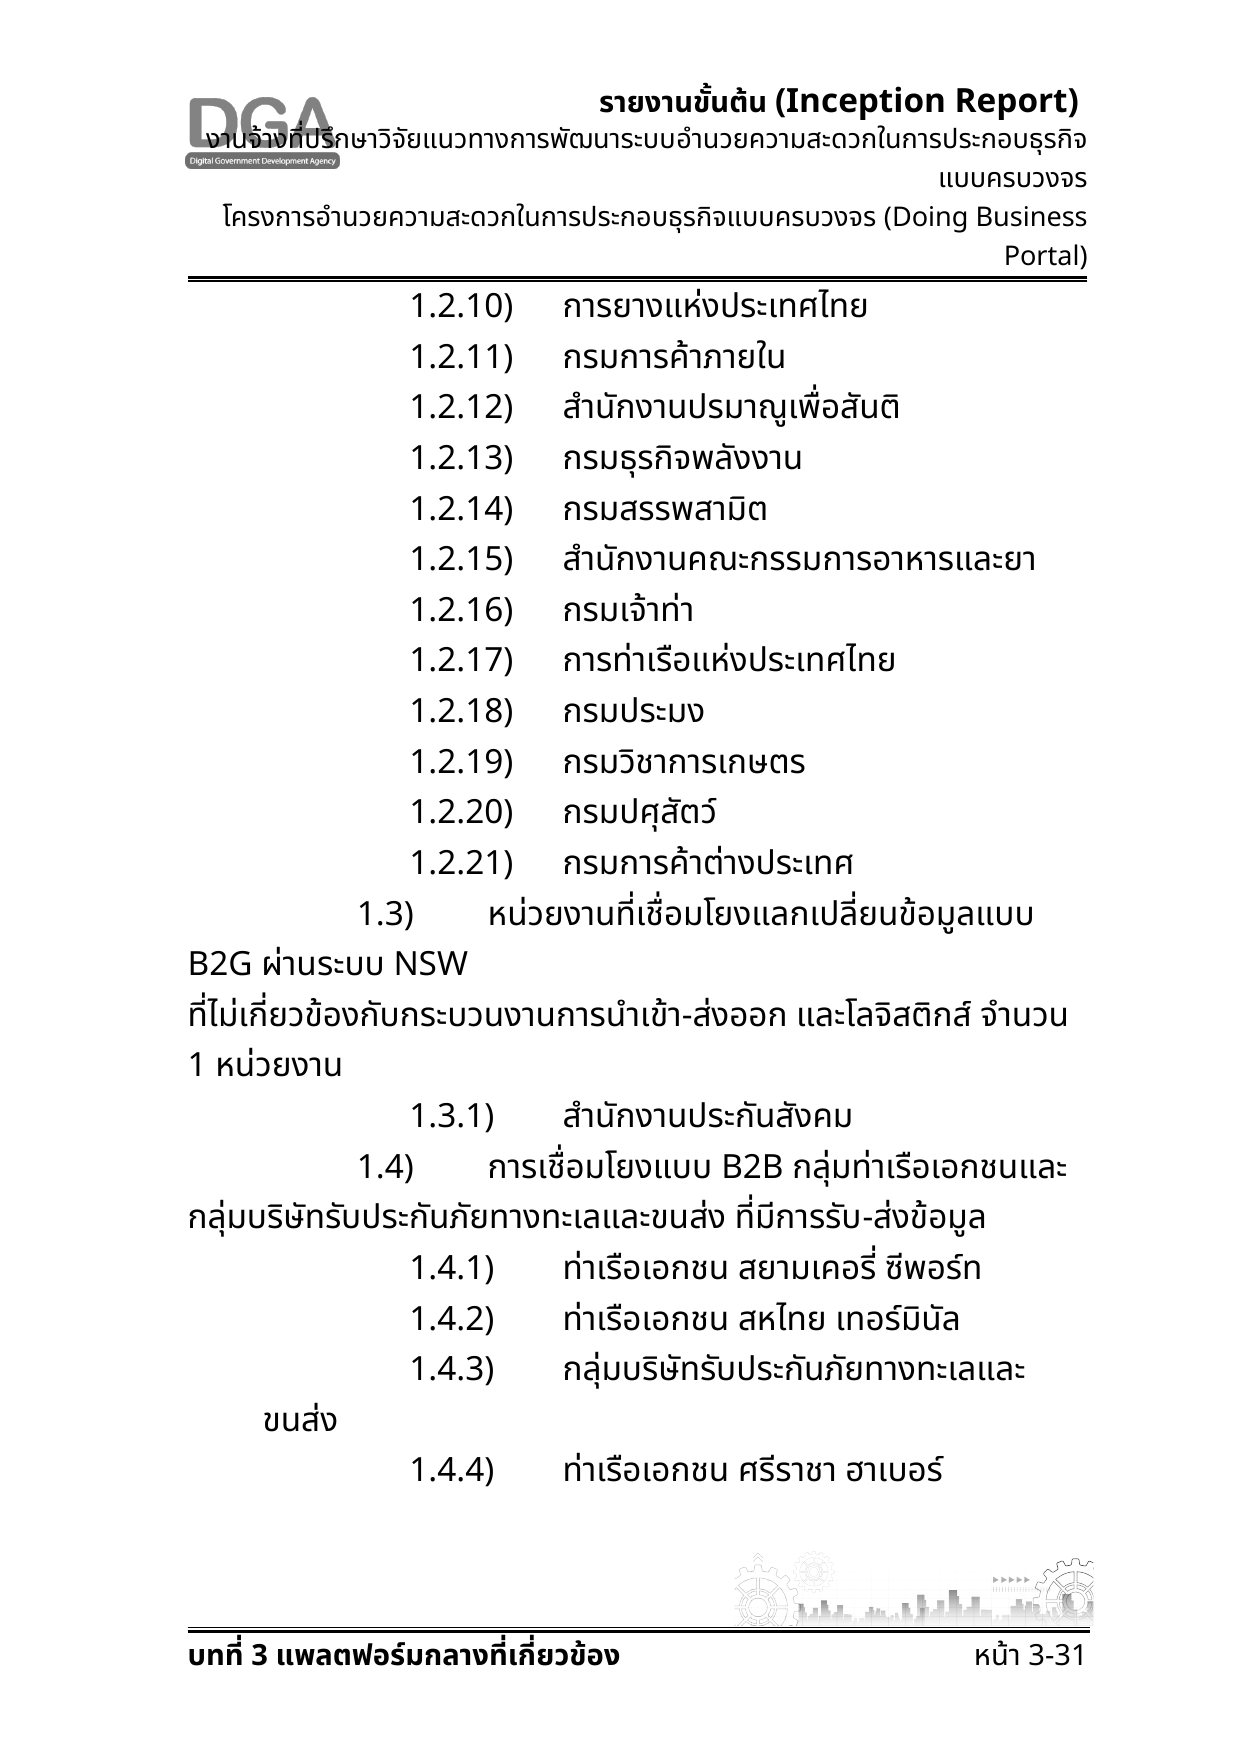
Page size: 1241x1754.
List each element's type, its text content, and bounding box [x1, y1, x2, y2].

list สำนักงานประกันสังคม [262, 1092, 1090, 1142]
list 1.3) หน่วยงานที่เชื่อมโยงแลกเปลี่ยนข้อมูลแบบ B2G ผ่านระบบ NSW ที่ไม่เกี่ยวข้องกับกระบวนงานการนำเข้า-ส่งออก และโลจิสติกส์ จำนวน 1 หน่วยงาน [187, 889, 1090, 1092]
list การยางแห่งประเทศไทย [262, 282, 1090, 332]
list สำนักงานปรมาณูเพื่อสันติ [262, 383, 1090, 434]
list ท่าเรือเอกชน สยามเคอรี่ ซีพอร์ท [262, 1244, 1090, 1294]
list กรมการค้าภายใน [262, 332, 1090, 383]
list กรมประมง [262, 687, 1090, 737]
list กรมวิชาการเกษตร [262, 737, 1090, 788]
list กรมสรรพสามิต [262, 484, 1090, 535]
list กรมการค้าต่างประเทศ [262, 839, 1090, 889]
list ท่าเรือเอกชน สหไทย เทอร์มินัล [262, 1294, 1090, 1345]
list กรมเจ้าท่า [262, 586, 1090, 636]
list 1.4) การเชื่อมโยงแบบ B2B กลุ่มท่าเรือเอกชนและกลุ่มบริษัทรับประกันภัยทางทะเลและขนส่ง ที่มีการรับ-ส่งข้อมูล [187, 1142, 1090, 1244]
list กรมธุรกิจพลังงาน [262, 434, 1090, 484]
picture [185, 97, 340, 169]
picture [734, 1549, 1094, 1626]
list กรมปศุสัตว์ [262, 788, 1090, 839]
list การท่าเรือแห่งประเทศไทย [262, 636, 1090, 687]
list ท่าเรือเอกชน ศรีราชา ฮาเบอร์ [262, 1446, 1090, 1497]
list สำนักงานคณะกรรมการอาหารและยา [262, 535, 1090, 586]
list กลุ่มบริษัทรับประกันภัยทางทะเลและขนส่ง [262, 1345, 1090, 1446]
